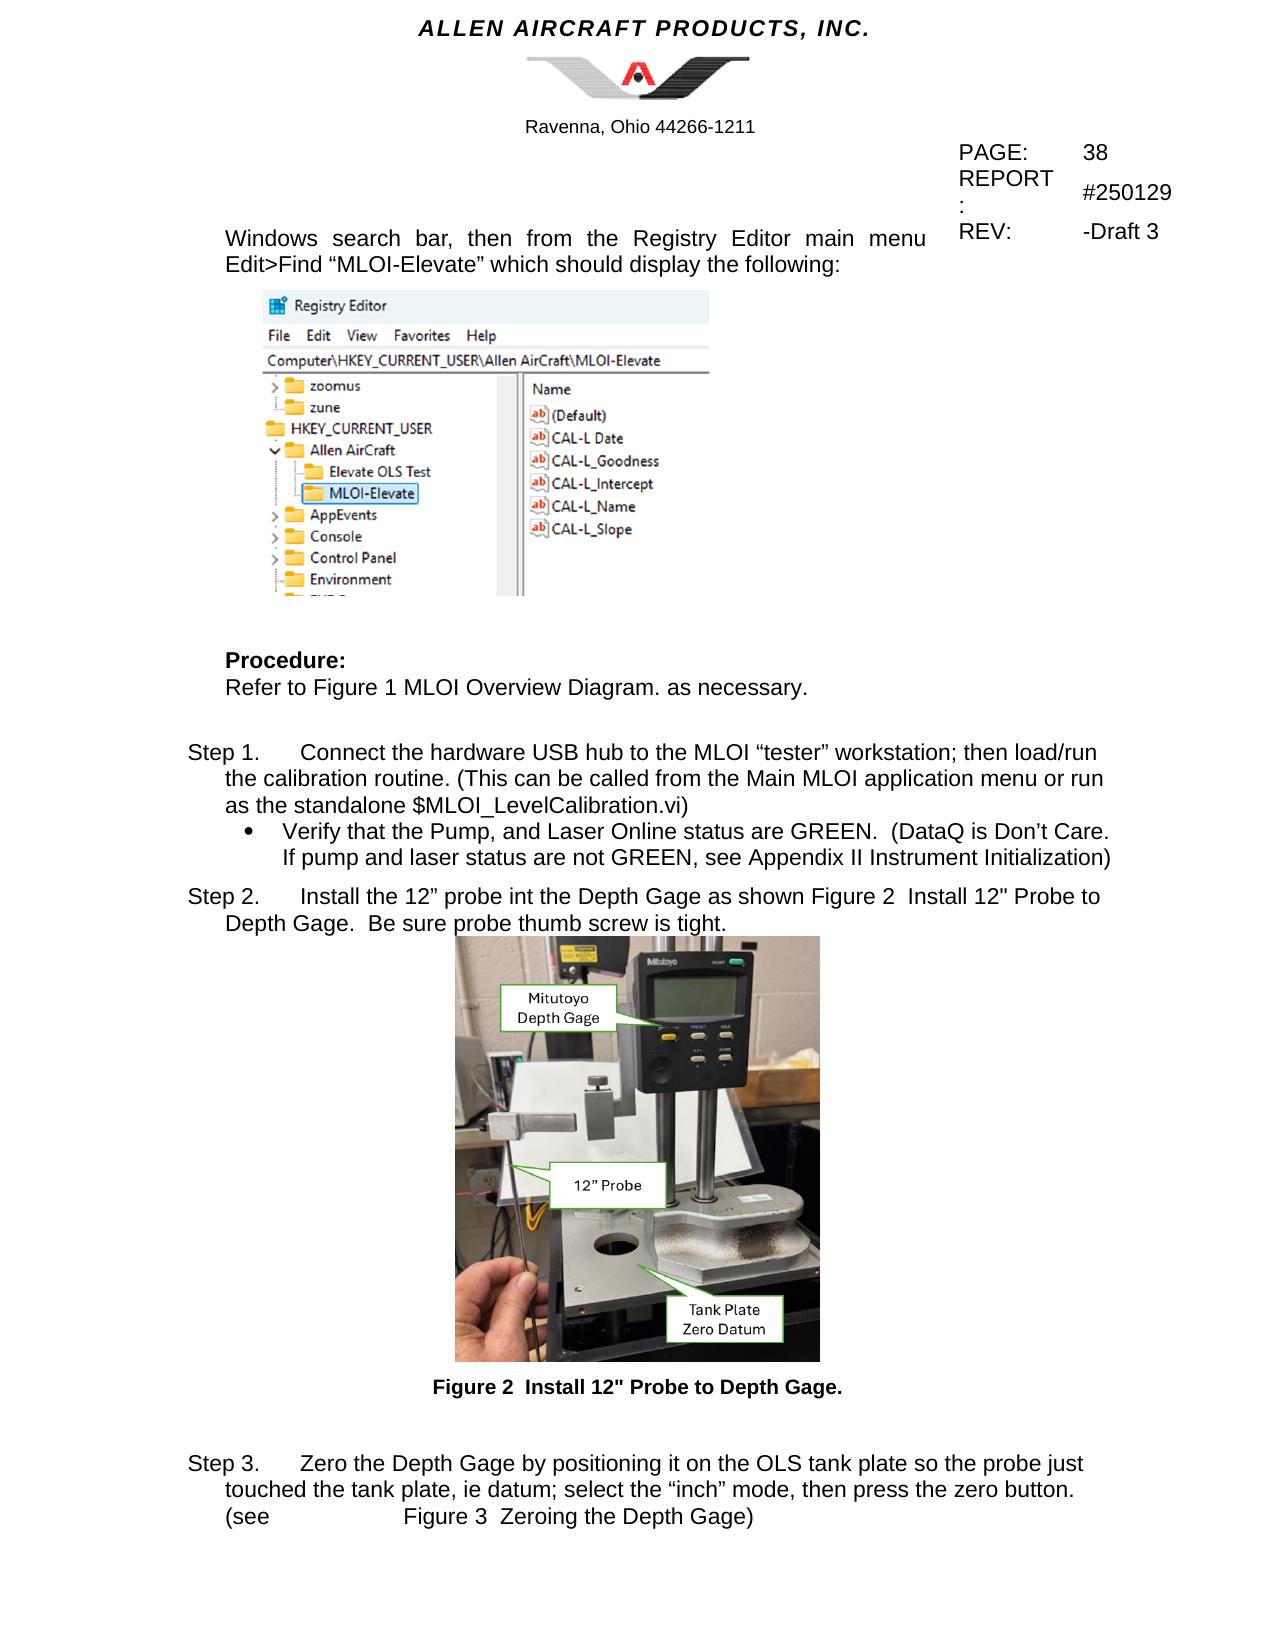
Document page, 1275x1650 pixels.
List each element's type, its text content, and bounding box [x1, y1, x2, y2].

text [225, 225, 1125, 278]
text Refer to Figure 1 MLOI Overview Diagram. as necessary. [150, 674, 1125, 700]
list Connect the hardware USB hub to the MLOI “tester” workstation; then load/run the calibration routine. (This can be called from the Main MLOI application menu or run as the standalone $MLOI_LevelCalibration.vi) [187, 739, 1125, 818]
picture [262, 290, 710, 596]
picture [455, 936, 821, 1362]
list Zero the Depth Gage by positioning it on the OLS tank plate so the probe just touched the tank plate, ie datum; select the “inch” mode, then press the zero button. (see Figure 3 Zeroing the Depth Gage) [187, 1450, 1125, 1529]
list Install the 12” probe int the Depth Gage as shown Figure 2 Install 12" Probe to Depth Gage. Be sure probe thumb screw is tight. [187, 883, 1125, 936]
text Verify that the Pump, and Laser Online status are GREEN. (DataQ is Don’t Care. If pump and laser status are not GREEN, see Appendix II Instrument Initialization) [244, 818, 1125, 871]
text Procedure: [225, 647, 1125, 674]
